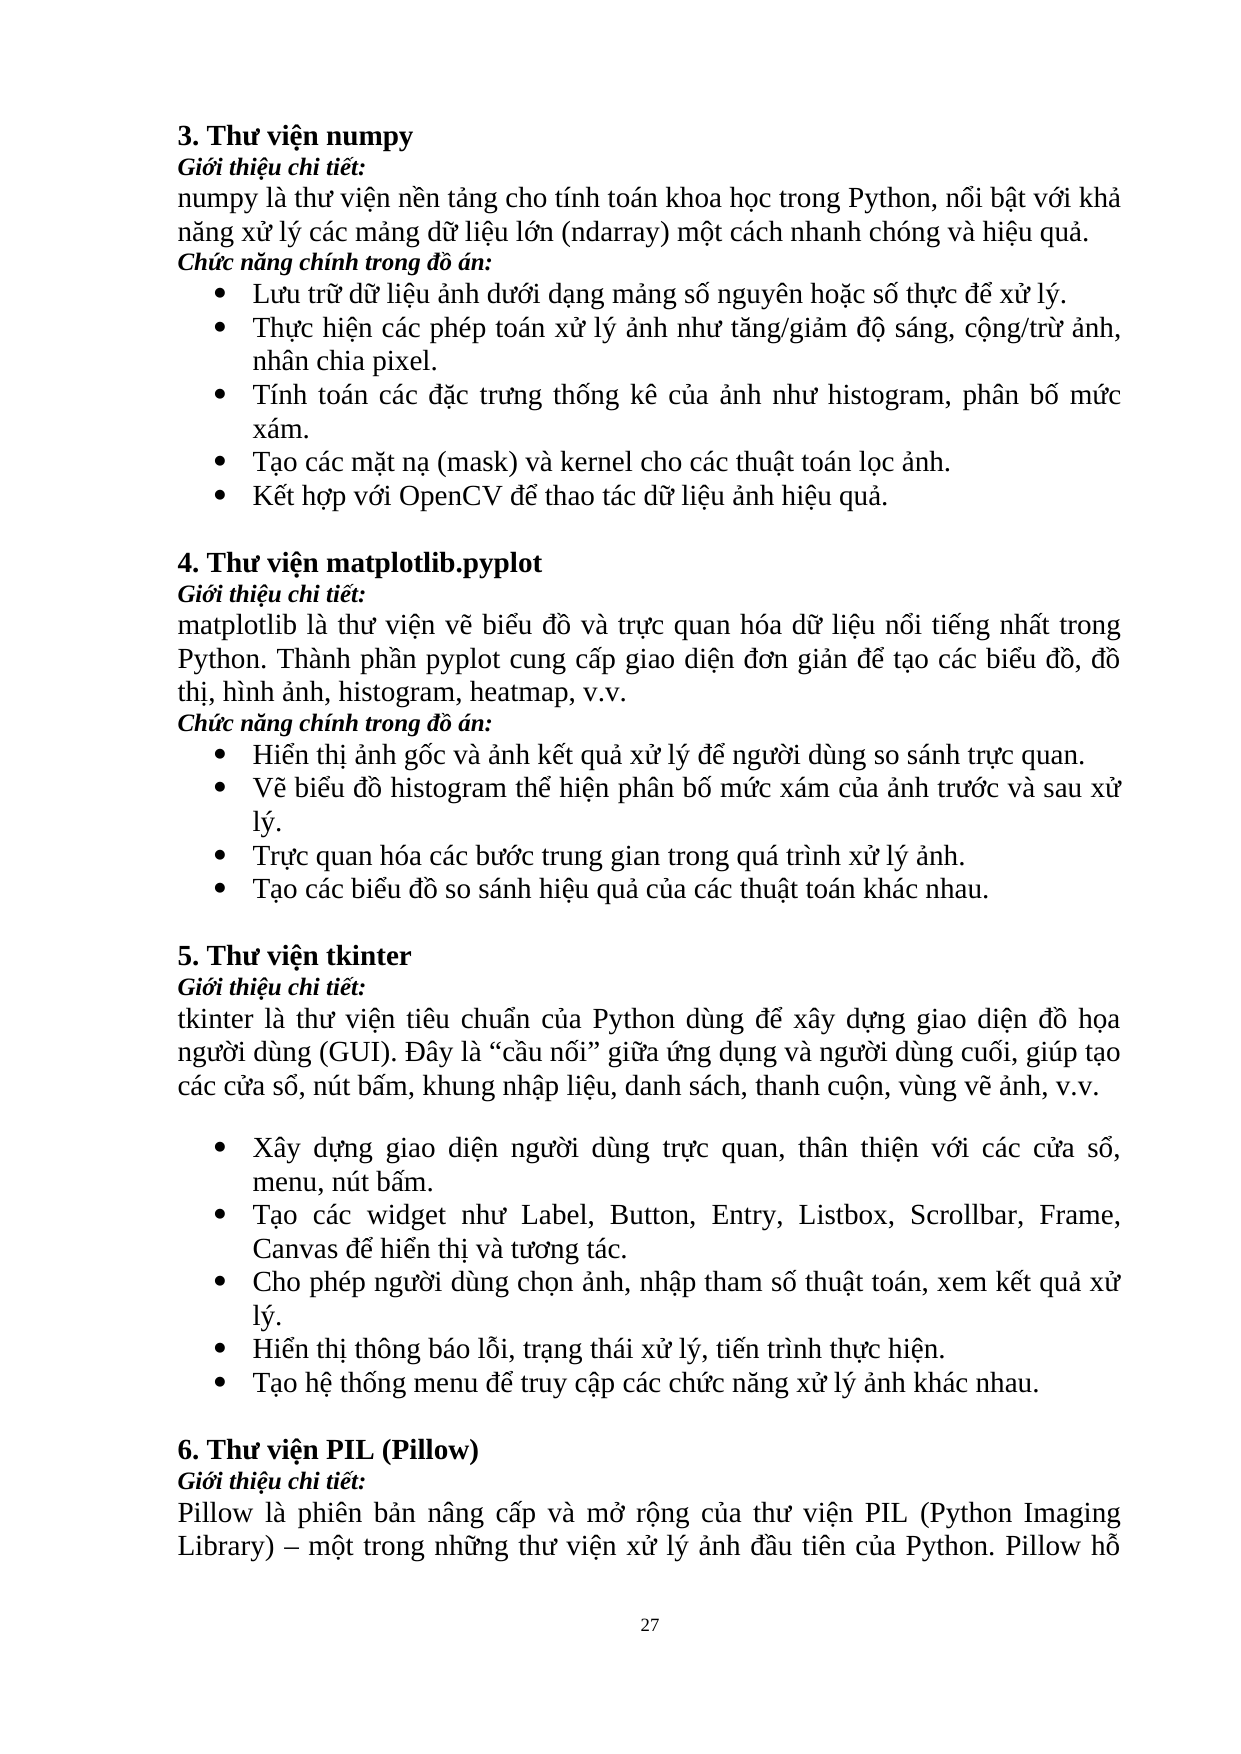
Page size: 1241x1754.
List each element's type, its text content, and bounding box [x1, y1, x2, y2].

list Thực hiện các phép toán xử lý ảnh như tăng/giảm độ sáng, cộng/trừ ảnh, nhân chia pixel. [215, 310, 1122, 377]
list Lưu trữ dữ liệu ảnh dưới dạng mảng số nguyên hoặc số thực để xử lý. [215, 276, 1122, 310]
text 3. Thư viện numpy [177, 118, 1122, 152]
list Vẽ biểu đồ histogram thể hiện phân bố mức xám của ảnh trước và sau xử lý. [215, 770, 1122, 838]
list Hiển thị thông báo lỗi, trạng thái xử lý, tiến trình thực hiện. [215, 1332, 1122, 1365]
text 6. Thư viện PIL (Pillow) [177, 1432, 1122, 1466]
list Tạo các widget như Label, Button, Entry, Listbox, Scrollbar, Frame, Canvas để hiển thị và tương tác. [215, 1197, 1122, 1264]
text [177, 1466, 1122, 1562]
list Hiển thị ảnh gốc và ảnh kết quả xử lý để người dùng so sánh trực quan. [215, 737, 1122, 770]
text 4. Thư viện matplotlib.pyplot [177, 545, 1122, 579]
text Giới thiệu chi tiết: matplotlib là thư viện vẽ biểu đồ và trực quan hóa dữ liệu nổi tiếng nhất trong Python. Thành phần pyplot cung cấp giao diện đơn giản để tạo các biểu đồ, đồ thị, hình ảnh, histogram, heatmap, v.v. [177, 579, 1122, 708]
text Giới thiệu chi tiết: numpy là thư viện nền tảng cho tính toán khoa học trong Python, nổi bật với khả năng xử lý các mảng dữ liệu lớn (ndarray) một cách nhanh chóng và hiệu quả. [177, 152, 1122, 247]
list Trực quan hóa các bước trung gian trong quá trình xử lý ảnh. [215, 838, 1122, 871]
list Cho phép người dùng chọn ảnh, nhập tham số thuật toán, xem kết quả xử lý. [215, 1264, 1122, 1332]
text Chức năng chính trong đồ án: [177, 708, 1122, 737]
list Tạo các biểu đồ so sánh hiệu quả của các thuật toán khác nhau. [215, 871, 1122, 905]
list Xây dựng giao diện người dùng trực quan, thân thiện với các cửa sổ, menu, nút bấm. [215, 1130, 1122, 1197]
list Tạo các mặt nạ (mask) và kernel cho các thuật toán lọc ảnh. [215, 444, 1122, 478]
text Giới thiệu chi tiết: tkinter là thư viện tiêu chuẩn của Python dùng để xây dựng giao diện đồ họa người dùng (GUI). Đây là “cầu nối” giữa ứng dụng và người dùng cuối, giúp tạo các cửa sổ, nút bấm, khung nhập liệu, danh sách, thanh cuộn, vùng vẽ ảnh, v.v. [177, 972, 1122, 1101]
text Chức năng chính trong đồ án: [177, 247, 1122, 276]
list Tạo hệ thống menu để truy cập các chức năng xử lý ảnh khác nhau. [215, 1365, 1122, 1399]
text 5. Thư viện tkinter [177, 938, 1122, 972]
list Kết hợp với OpenCV để thao tác dữ liệu ảnh hiệu quả. [215, 478, 1122, 512]
list Tính toán các đặc trưng thống kê của ảnh như histogram, phân bố mức xám. [215, 377, 1122, 444]
